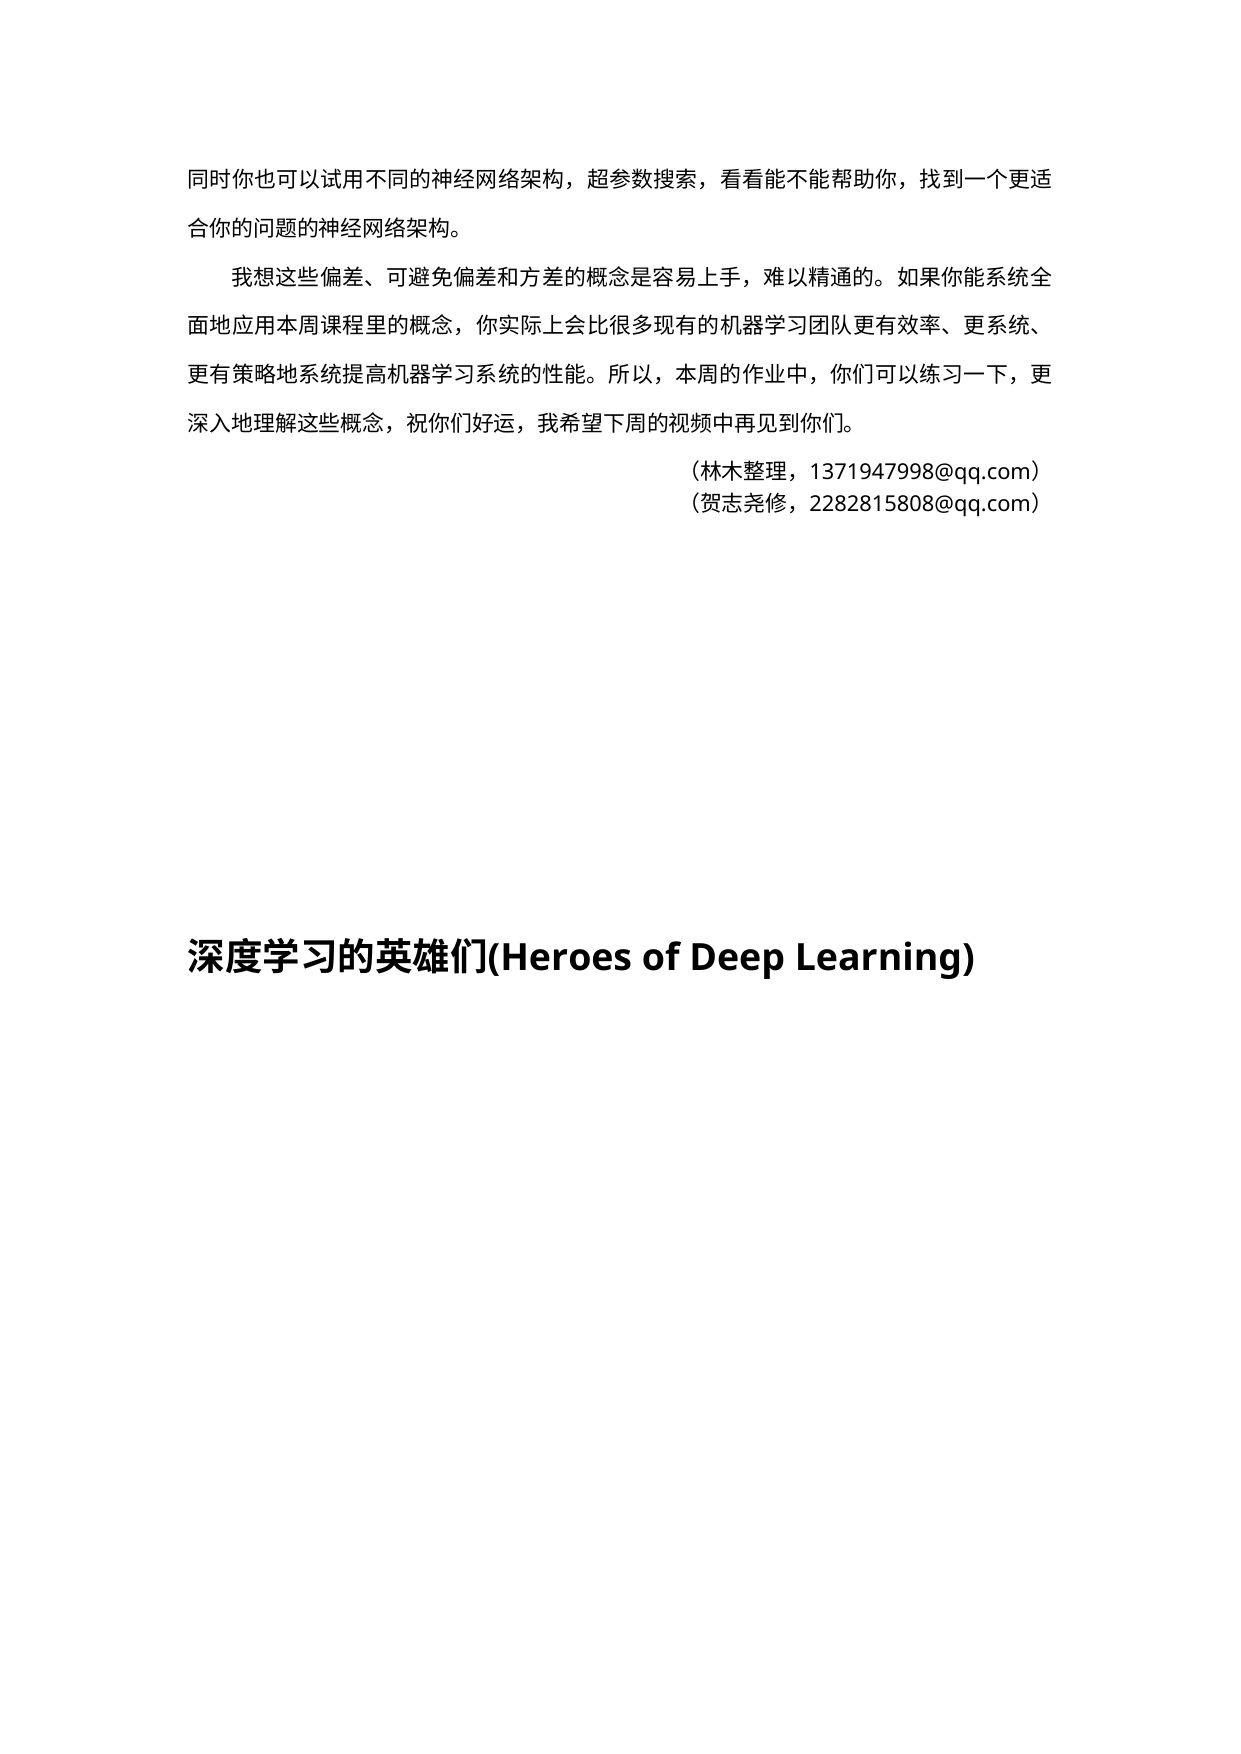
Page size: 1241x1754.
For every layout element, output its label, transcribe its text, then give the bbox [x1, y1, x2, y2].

text （林木整理，1371947998@qq.com） [187, 454, 1053, 486]
text （贺志尧修，2282815808@qq.com） [187, 486, 1053, 519]
text 我想这些偏差、可避免偏差和方差的概念是容易上手，难以精通的。如果你能系统全面地应用本周课程里的概念，你实际上会比很多现有的机器学习团队更有效率、更系统、更有策略地系统提高机器学习系统的性能。所以，本周的作业中，你们可以练习一下，更深入地理解这些概念，祝你们好运，我希望下周的视频中再见到你们。 [187, 259, 1053, 438]
subtitle 深度学习的英雄们(Heroes of Deep Learning) [187, 921, 1053, 986]
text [187, 162, 1053, 243]
